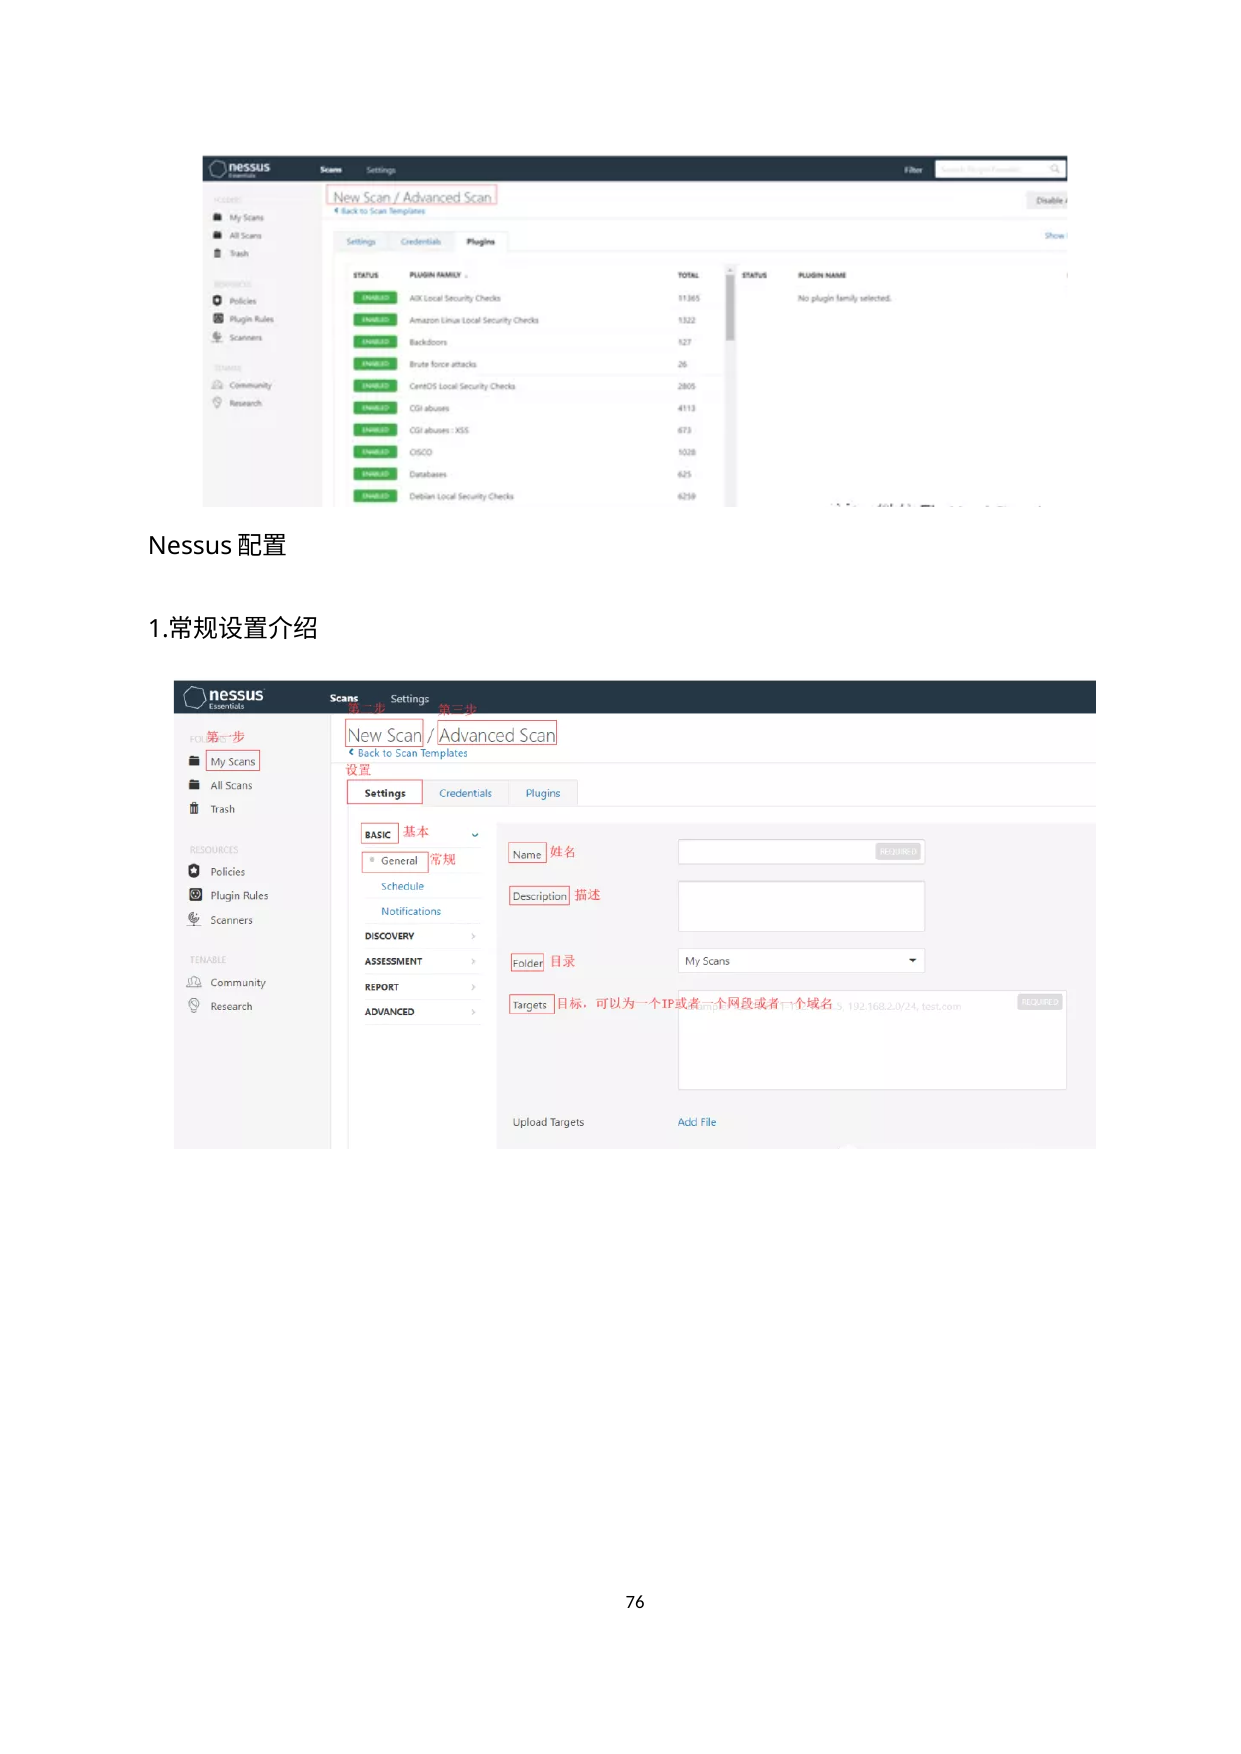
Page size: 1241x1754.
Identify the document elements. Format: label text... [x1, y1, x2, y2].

picture [173, 677, 1096, 1149]
picture [202, 153, 1068, 507]
text Nessus配置 [148, 511, 1122, 576]
text 1.常规设置介绍 [148, 594, 1122, 659]
